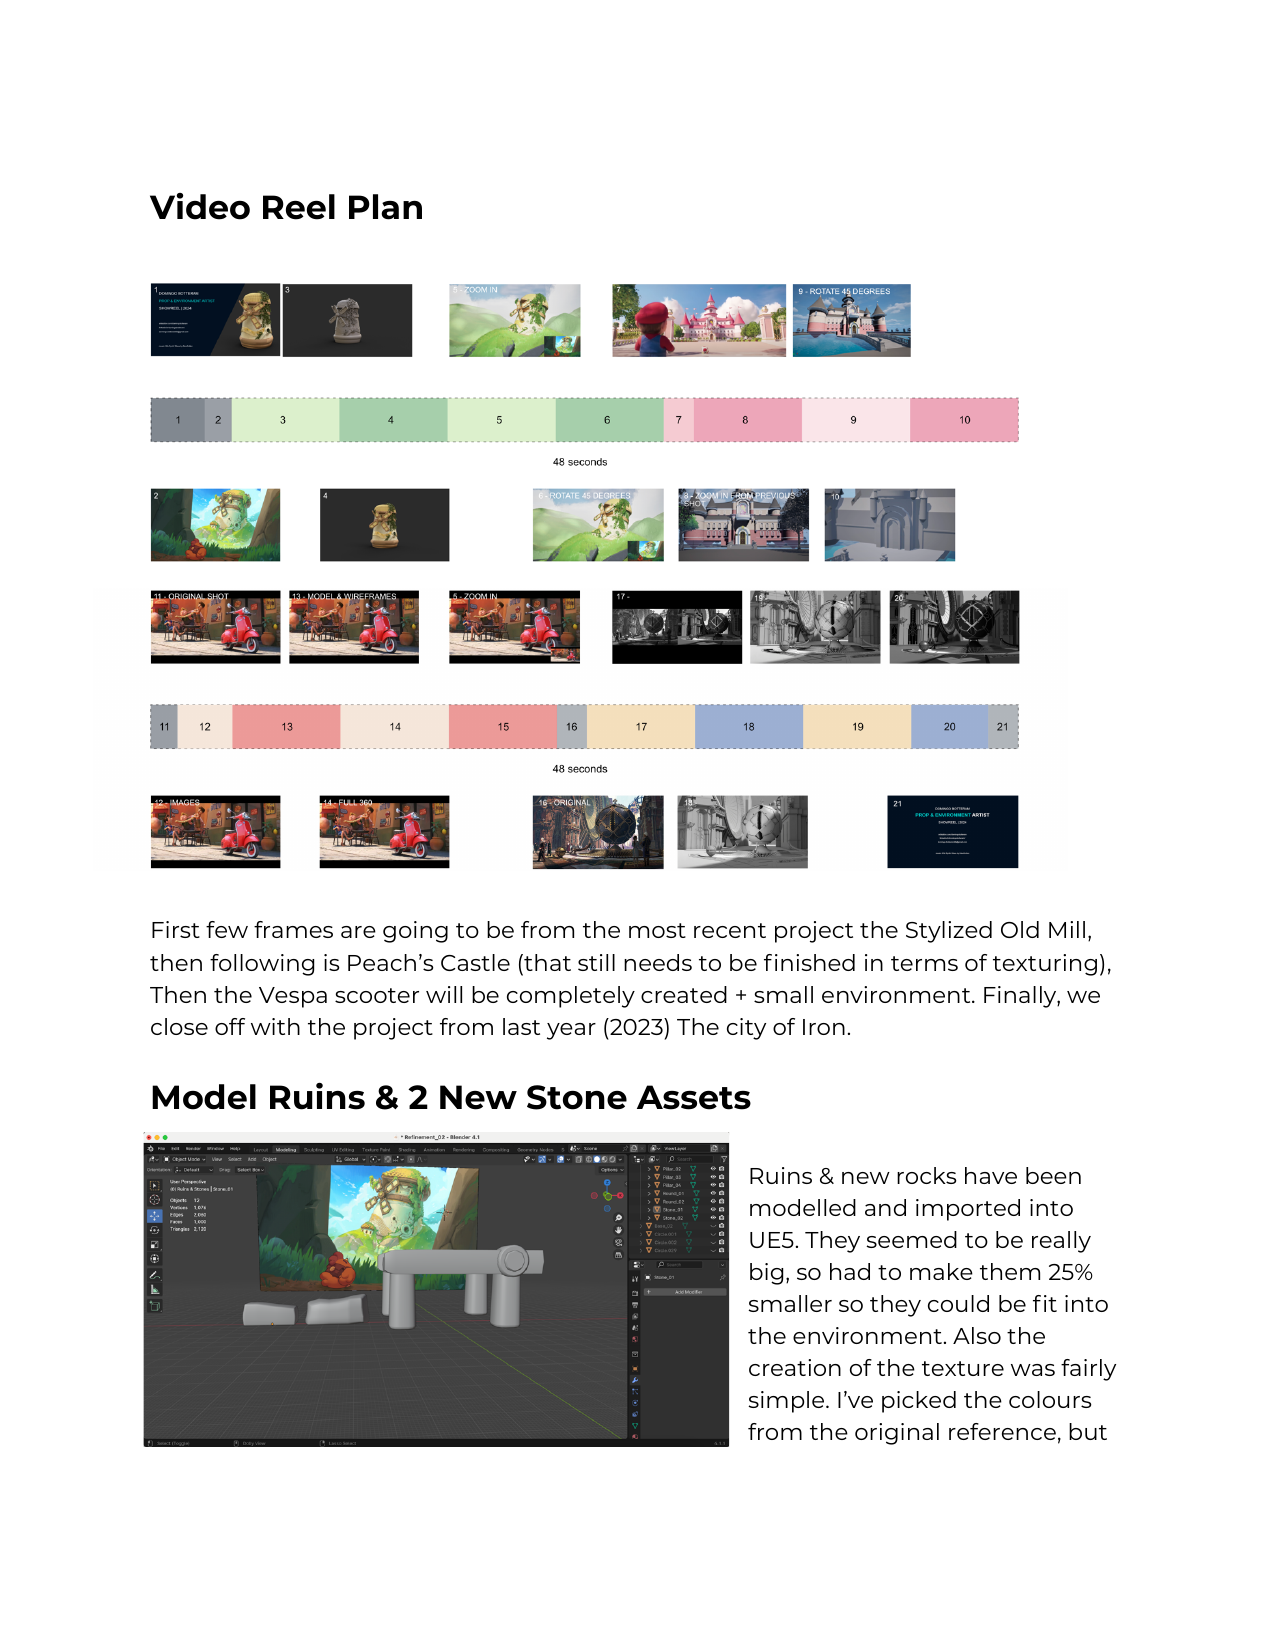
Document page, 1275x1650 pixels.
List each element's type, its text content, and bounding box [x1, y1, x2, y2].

text First few frames are going to be from the most recent project the Stylized Old Mill, then following is Peach’s Castle (that still needs to be finished in terms of texturing), Then the Vespa scooter will be completely created + small environment. Finally, we close off with the project from last year (2023) The city of Iron. [150, 917, 1125, 1041]
text Model Ruins & 2 New Stone Assets [150, 1077, 1125, 1118]
picture [92, 275, 1068, 568]
subtitle Video Reel Plan [150, 187, 1125, 228]
picture [143, 1132, 730, 1447]
picture [92, 588, 1068, 871]
